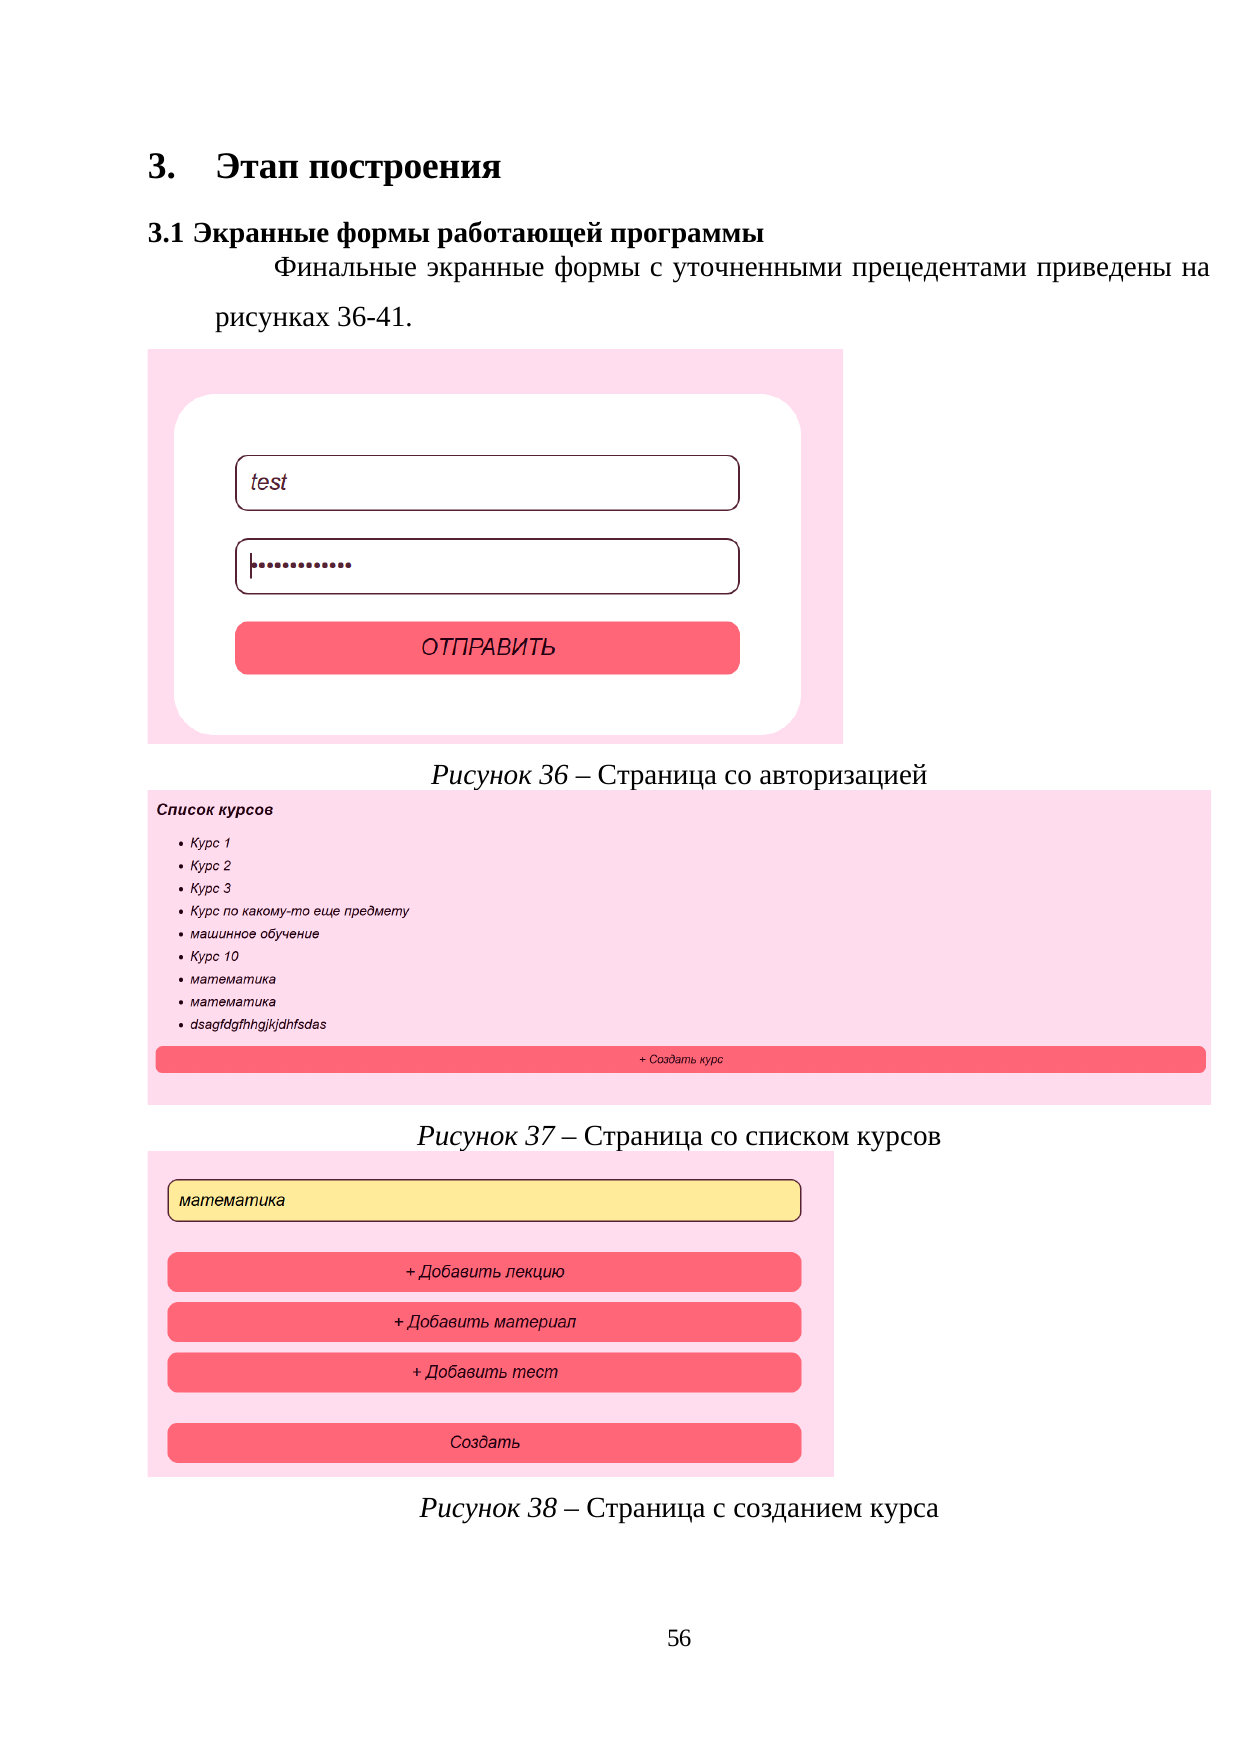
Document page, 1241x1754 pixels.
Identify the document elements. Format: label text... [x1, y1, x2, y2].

text Финальные экранные формы с уточненными прецедентами приведены на рисунках 36-41. [215, 249, 1211, 333]
text Рисунок 37 – Страница со списком курсов [148, 1118, 1211, 1151]
subtitle Экранные формы работающей программы [148, 216, 1211, 249]
picture [147, 790, 1212, 1105]
text Рисунок 36 – Страница со авторизацией [148, 757, 1211, 790]
picture [147, 349, 844, 744]
subtitle Этап построения [148, 143, 1211, 186]
text Рисунок 38 – Страница с созданием курса [148, 1490, 1211, 1523]
picture [147, 1151, 834, 1477]
